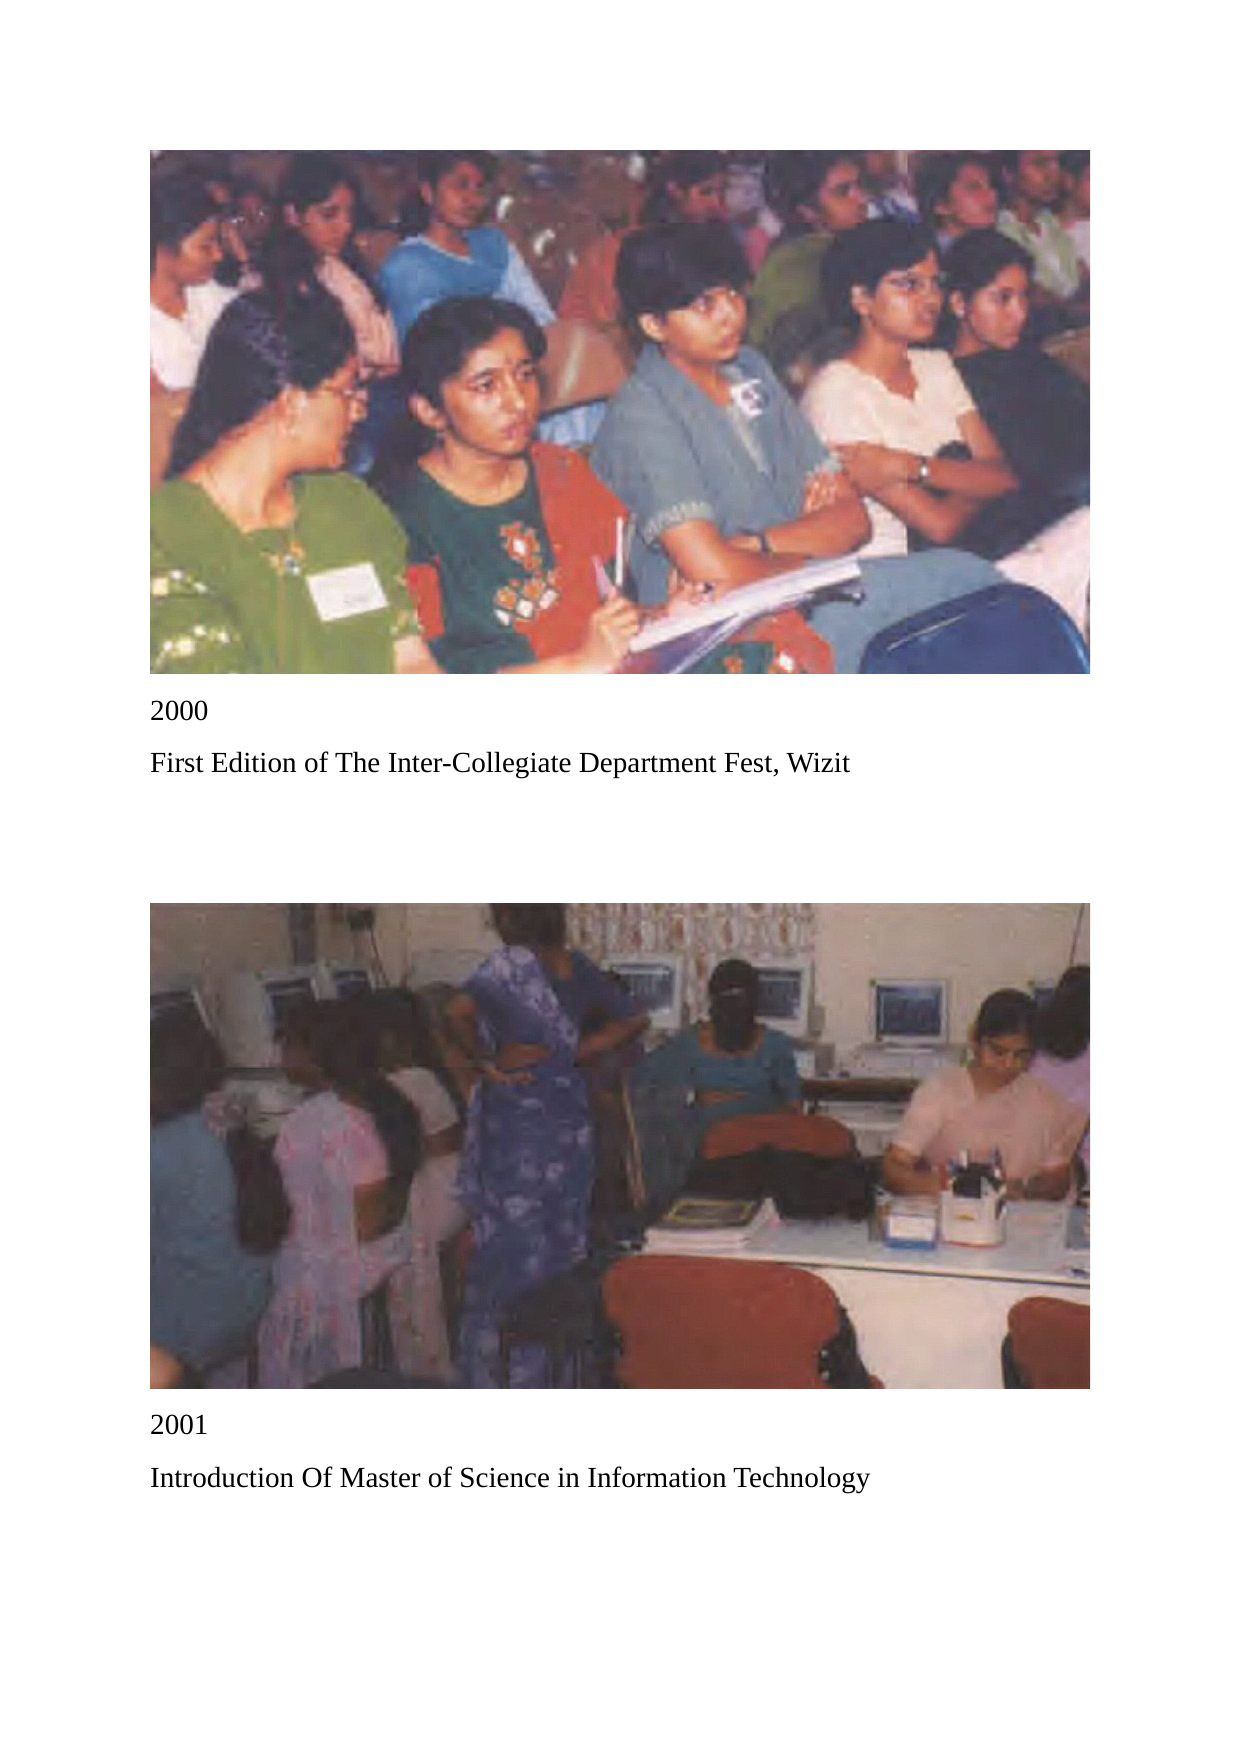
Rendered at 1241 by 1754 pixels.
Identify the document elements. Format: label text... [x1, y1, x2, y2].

text Introduction Of Master of Science in Information Technology [150, 1460, 1090, 1494]
picture [150, 150, 1091, 674]
picture [150, 903, 1091, 1389]
text 2001 [150, 1407, 1090, 1441]
text 2000 [150, 693, 1090, 726]
text First Edition of The Inter-Collegiate Department Fest, Wizit [150, 746, 1090, 779]
